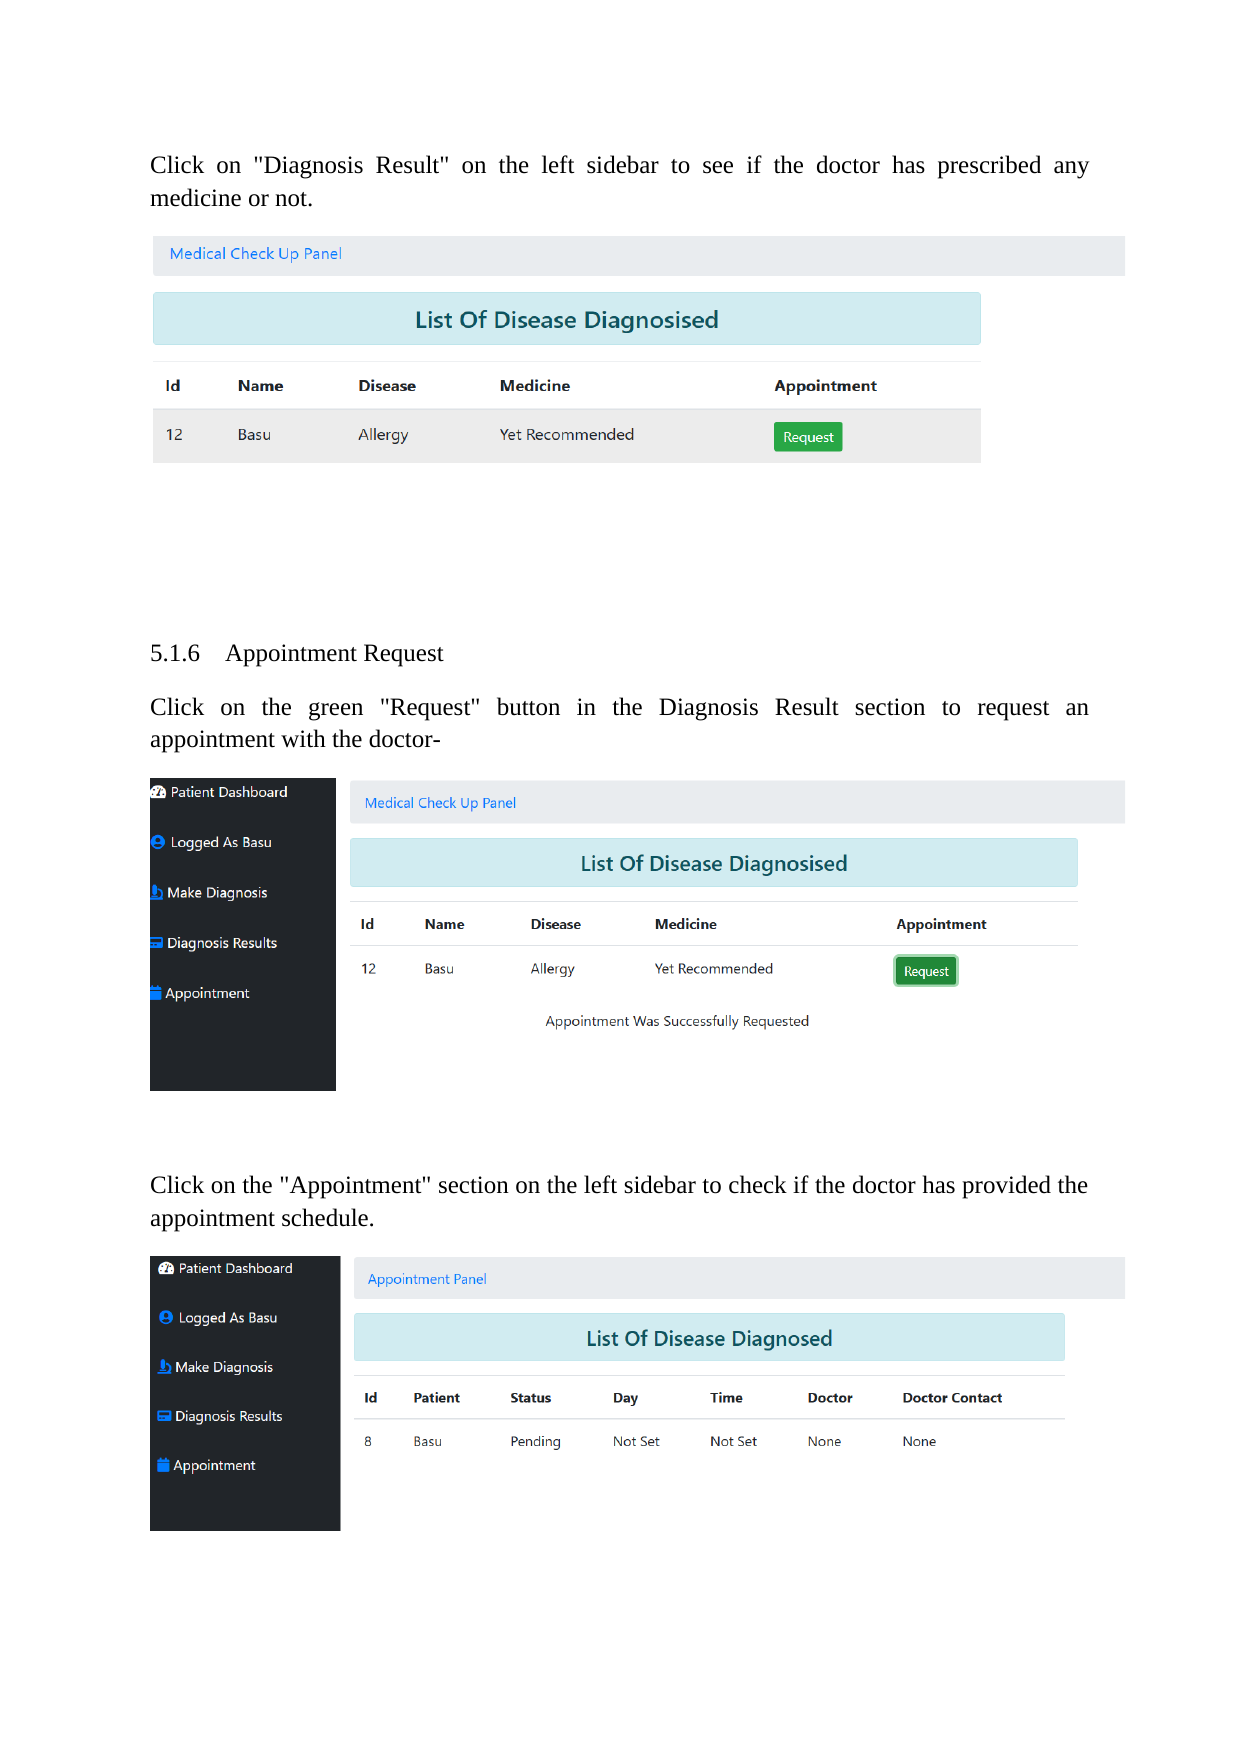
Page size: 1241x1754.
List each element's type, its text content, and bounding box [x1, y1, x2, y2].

text Click on "Diagnosis Result" on the left sidebar to see if the doctor has prescribed any medicine or not. [150, 150, 1090, 212]
picture [150, 778, 1125, 1091]
text 5.1.6 Appointment Request [150, 638, 1090, 666]
text Click on the "Appointment" section on the left sidebar to check if the doctor has provided the appointment schedule. [150, 1170, 1090, 1232]
picture [150, 1256, 1125, 1531]
text Click on the green "Request" button in the Diagnosis Result section to request an appointment with the doctor- [150, 692, 1090, 753]
picture [150, 236, 1125, 559]
